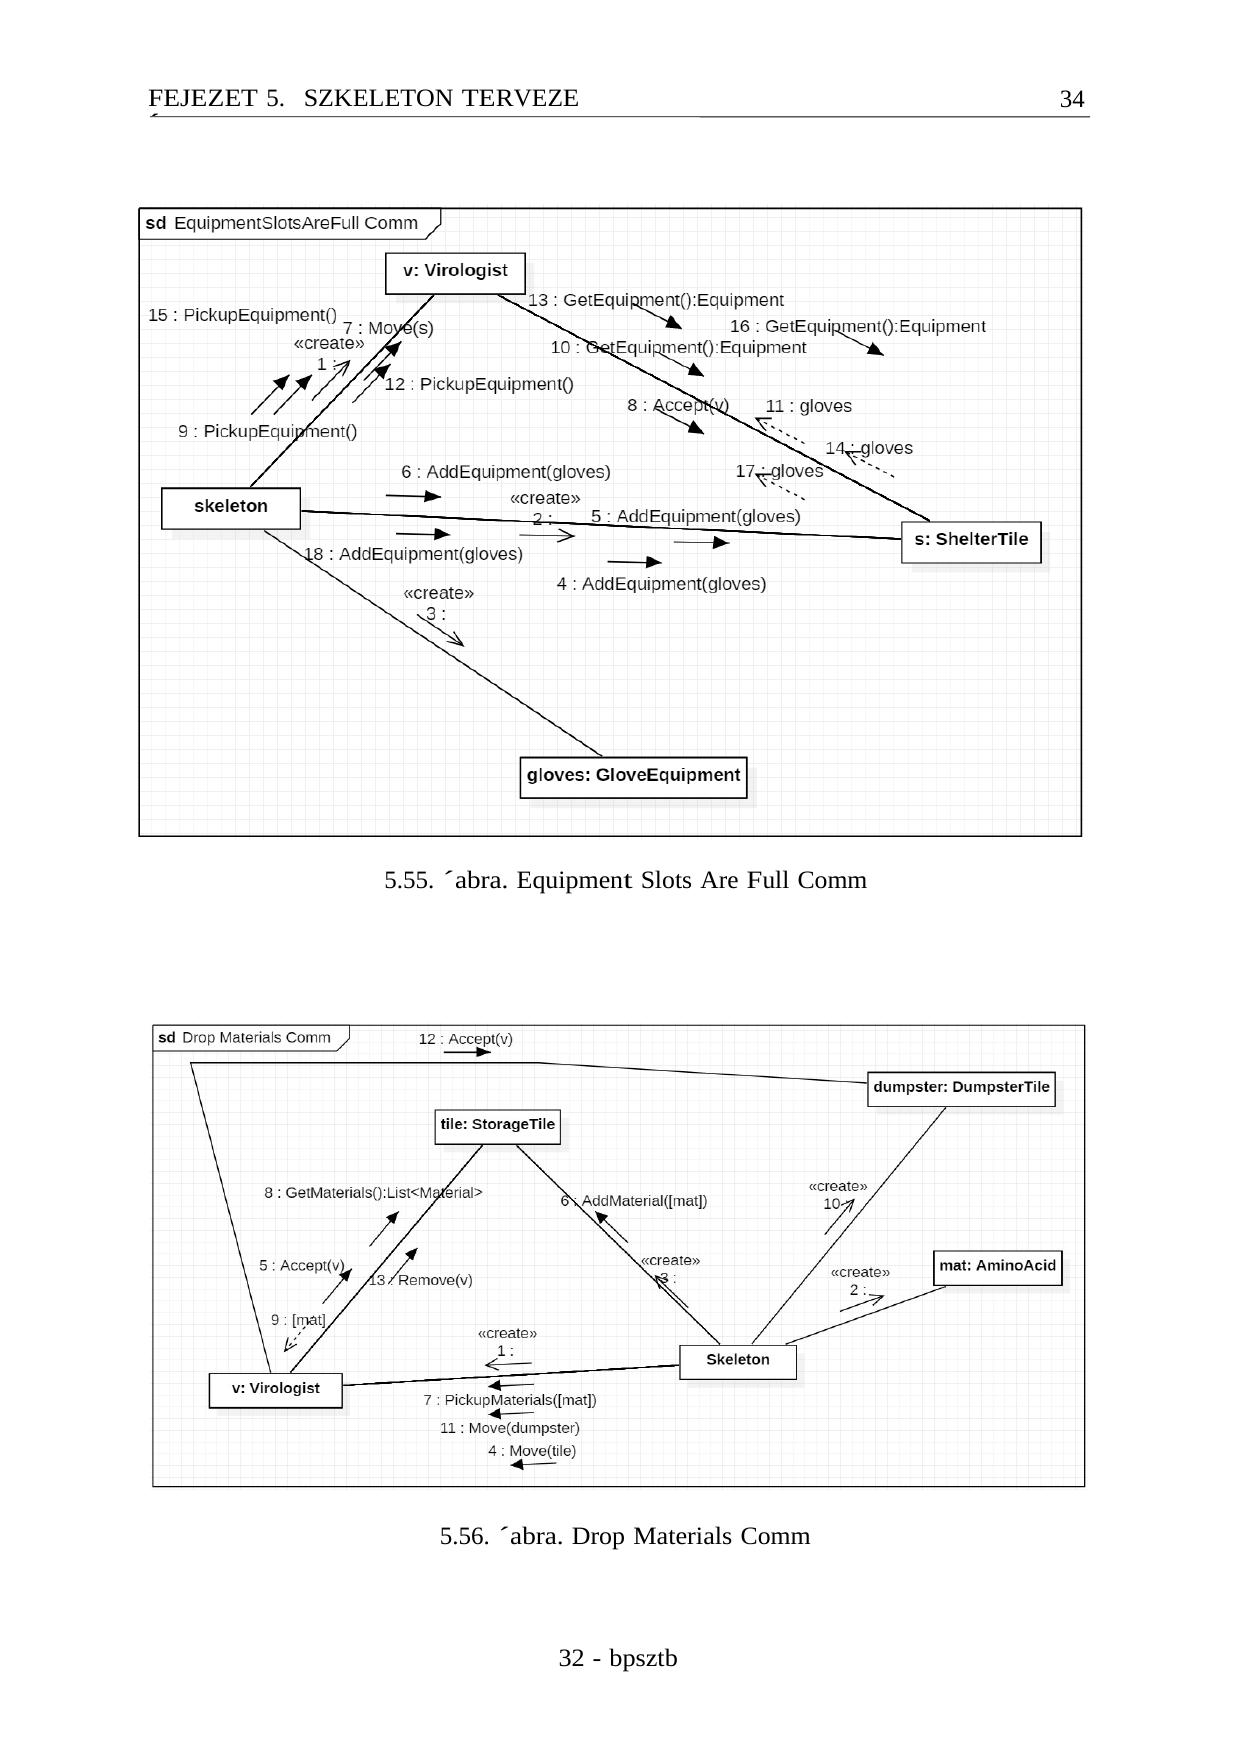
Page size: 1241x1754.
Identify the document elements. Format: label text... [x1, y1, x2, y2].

list ´abra. Drop Materials Comm [439, 1521, 1123, 1550]
picture [137, 204, 1085, 839]
list ´abra. Equipment Slots Are Full Comm [384, 865, 1123, 893]
picture [150, 1023, 1088, 1490]
